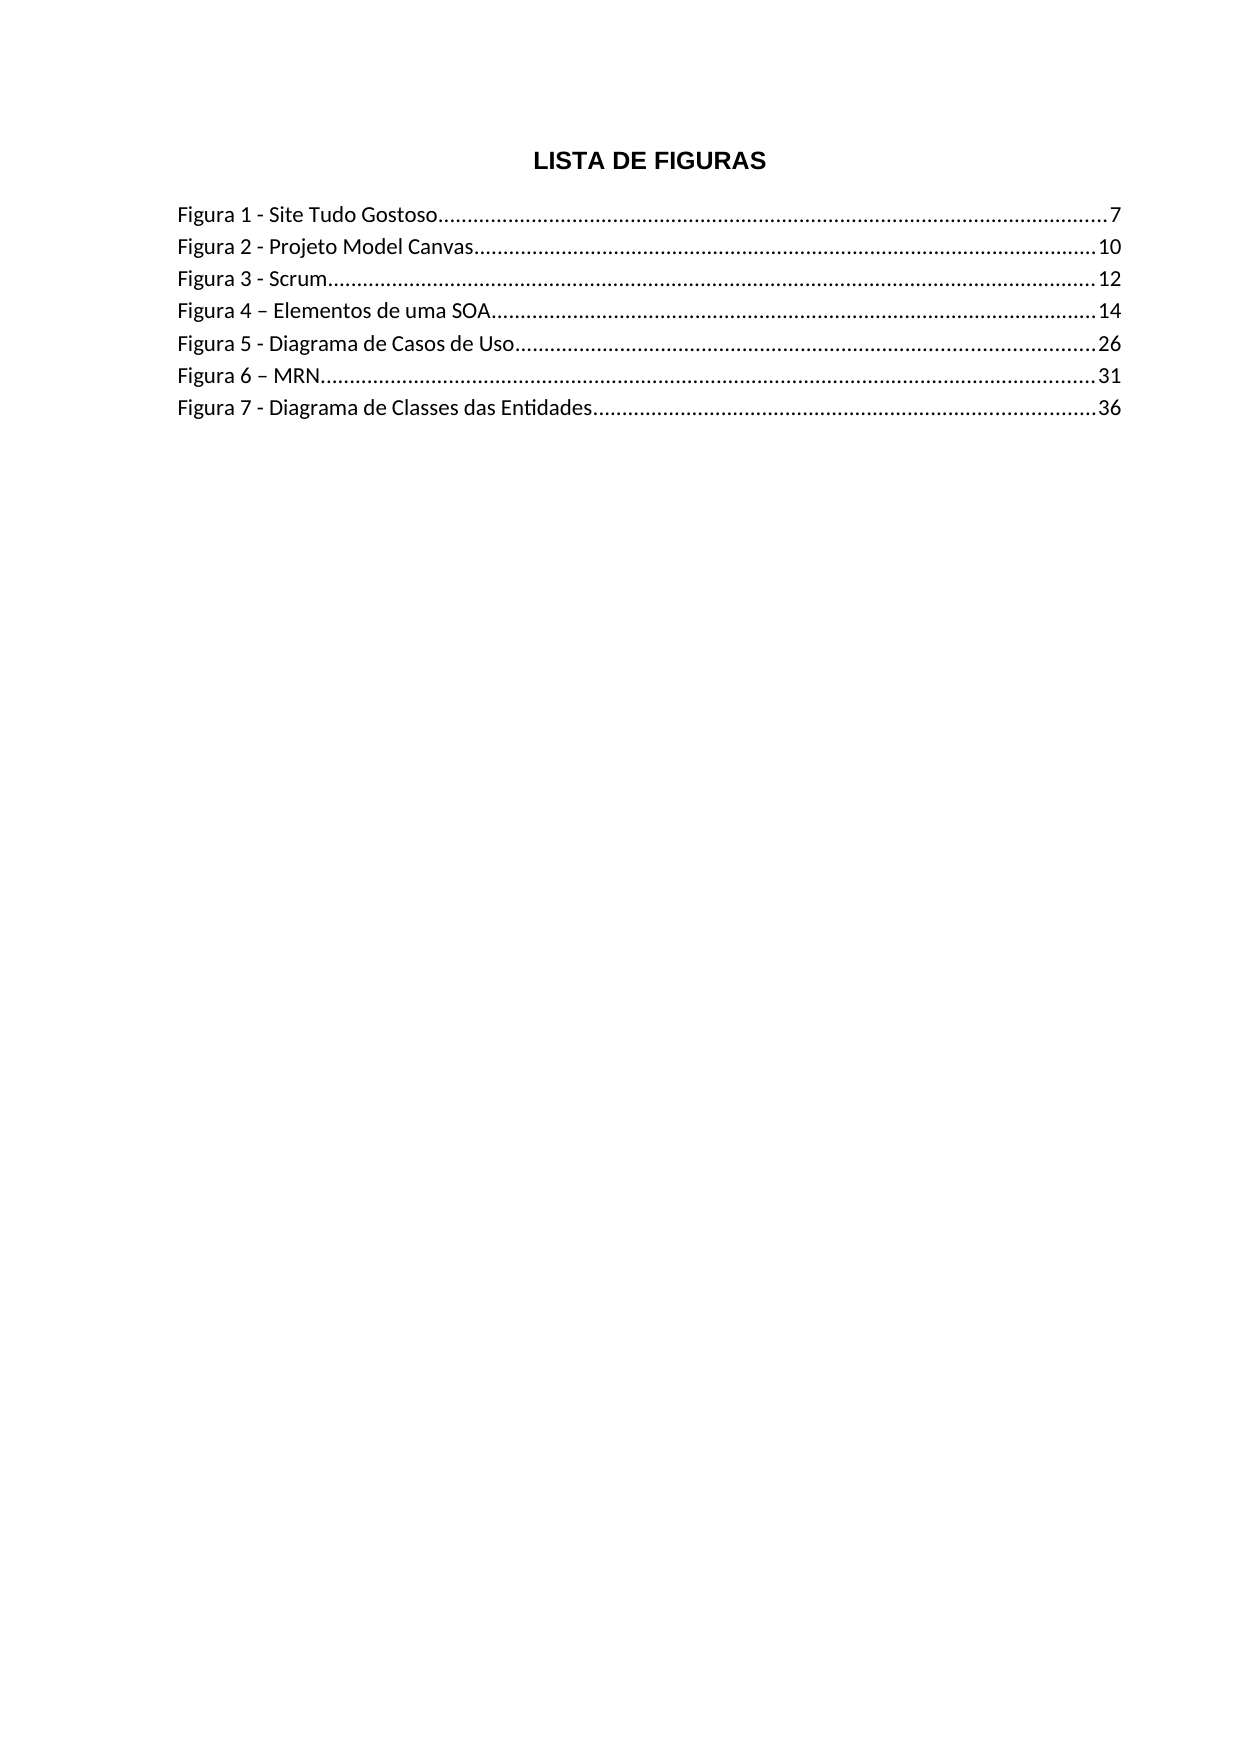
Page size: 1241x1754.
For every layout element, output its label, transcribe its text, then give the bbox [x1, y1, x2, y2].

text Figura 5 - Diagrama de Casos de Uso 26 [177, 329, 1122, 357]
text Figura 6 – MRN 31 [177, 361, 1122, 389]
text Figura 7 - Diagrama de Classes das Entidades 36 [177, 393, 1122, 421]
text Figura 4 – Elementos de uma SOA 14 [177, 297, 1122, 324]
text Figura 2 - Projeto Model Canvas 10 [177, 232, 1122, 260]
text Figura 3 - Scrum 12 [177, 264, 1122, 292]
text Figura 1 - Site Tudo Gostoso 7 [177, 200, 1122, 228]
text LISTA DE FIGURAS [177, 146, 1122, 175]
